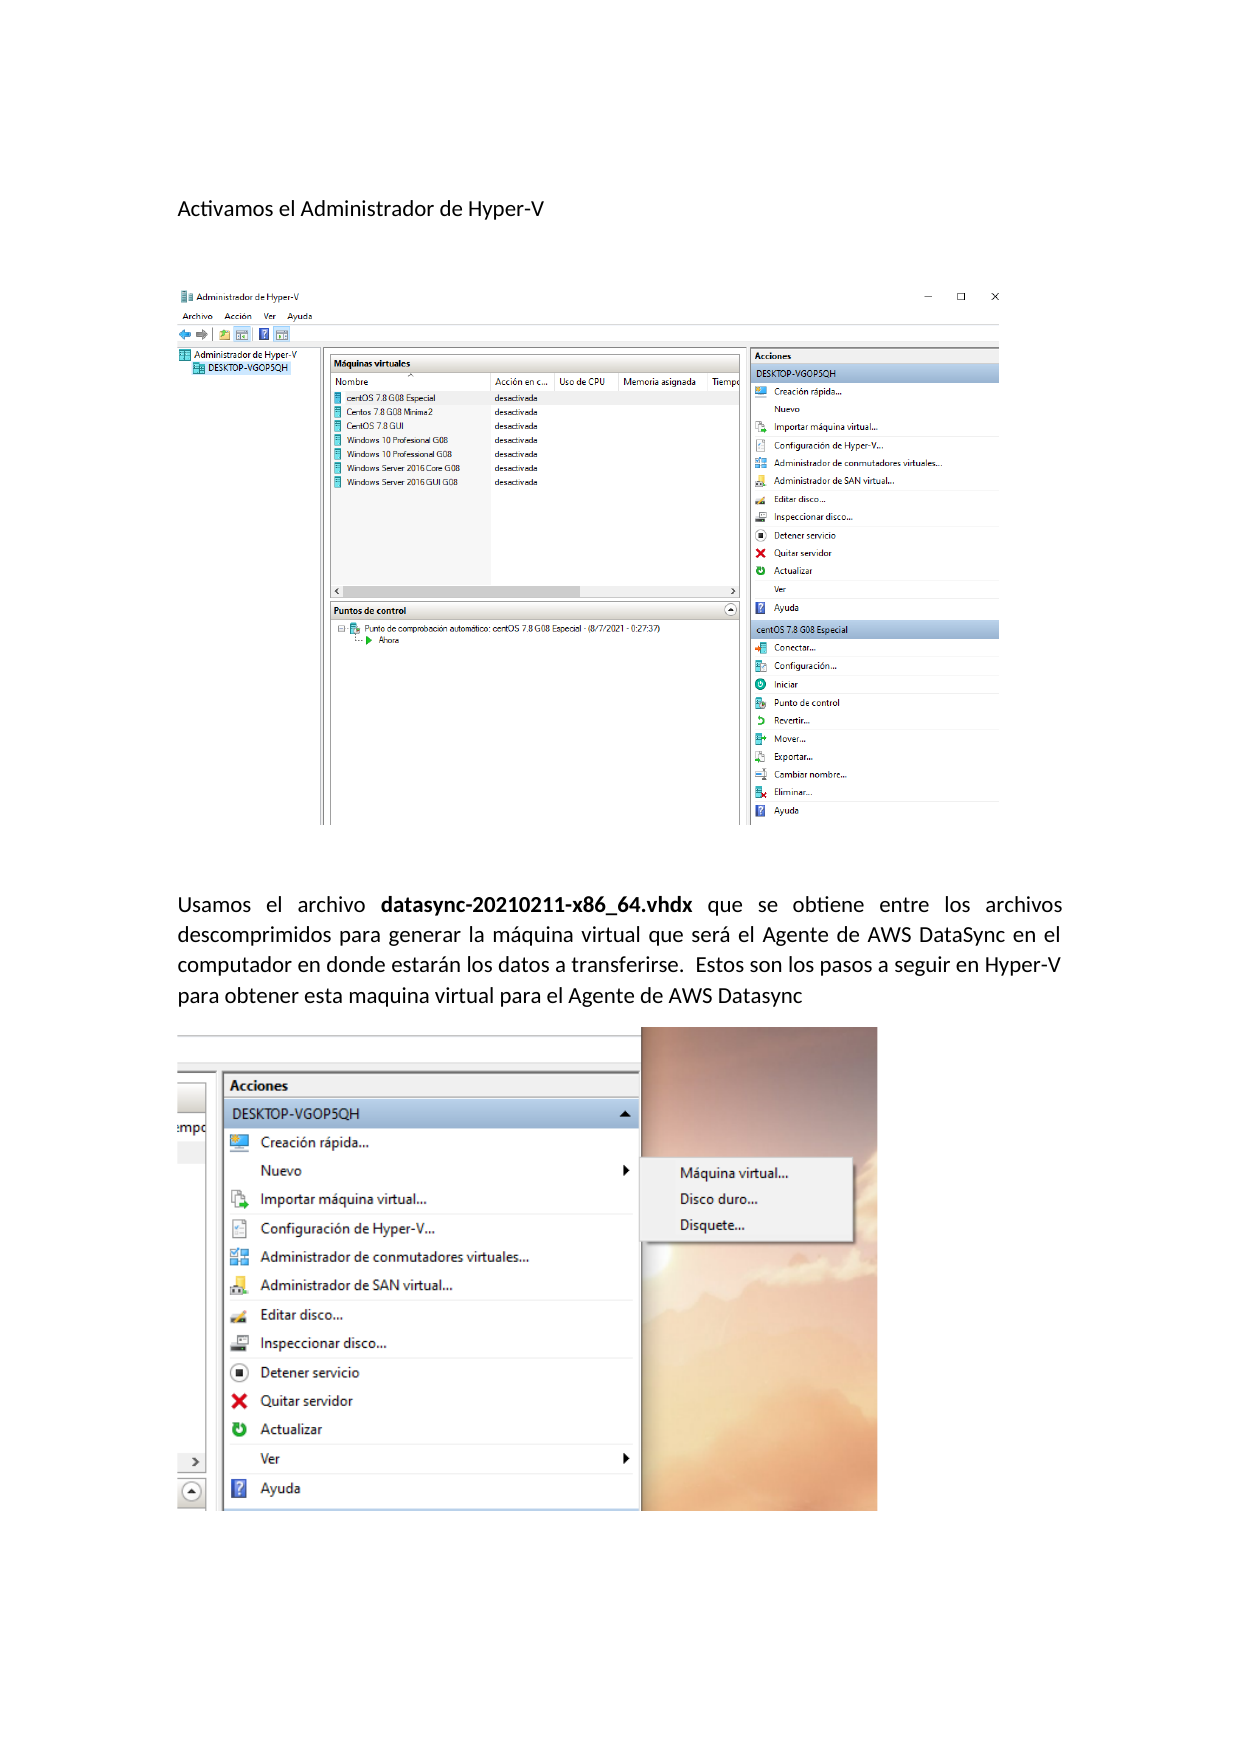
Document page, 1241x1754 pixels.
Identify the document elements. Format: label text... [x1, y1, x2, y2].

picture [177, 288, 999, 825]
text Usamos el archivo datasync-20210211-x86_64.vhdx que se obtiene entre los archivos descomprimidos para generar la máquina virtual que será el Agente de AWS DataSync en el computador en donde estarán los datos a transferirse. Estos son los pasos a seguir en Hyper-V para obtener esta maquina virtual para el Agente de AWS Datasync [177, 890, 1063, 1009]
text Activamos el Administrador de Hyper-V [177, 194, 1063, 222]
picture [177, 1027, 878, 1511]
